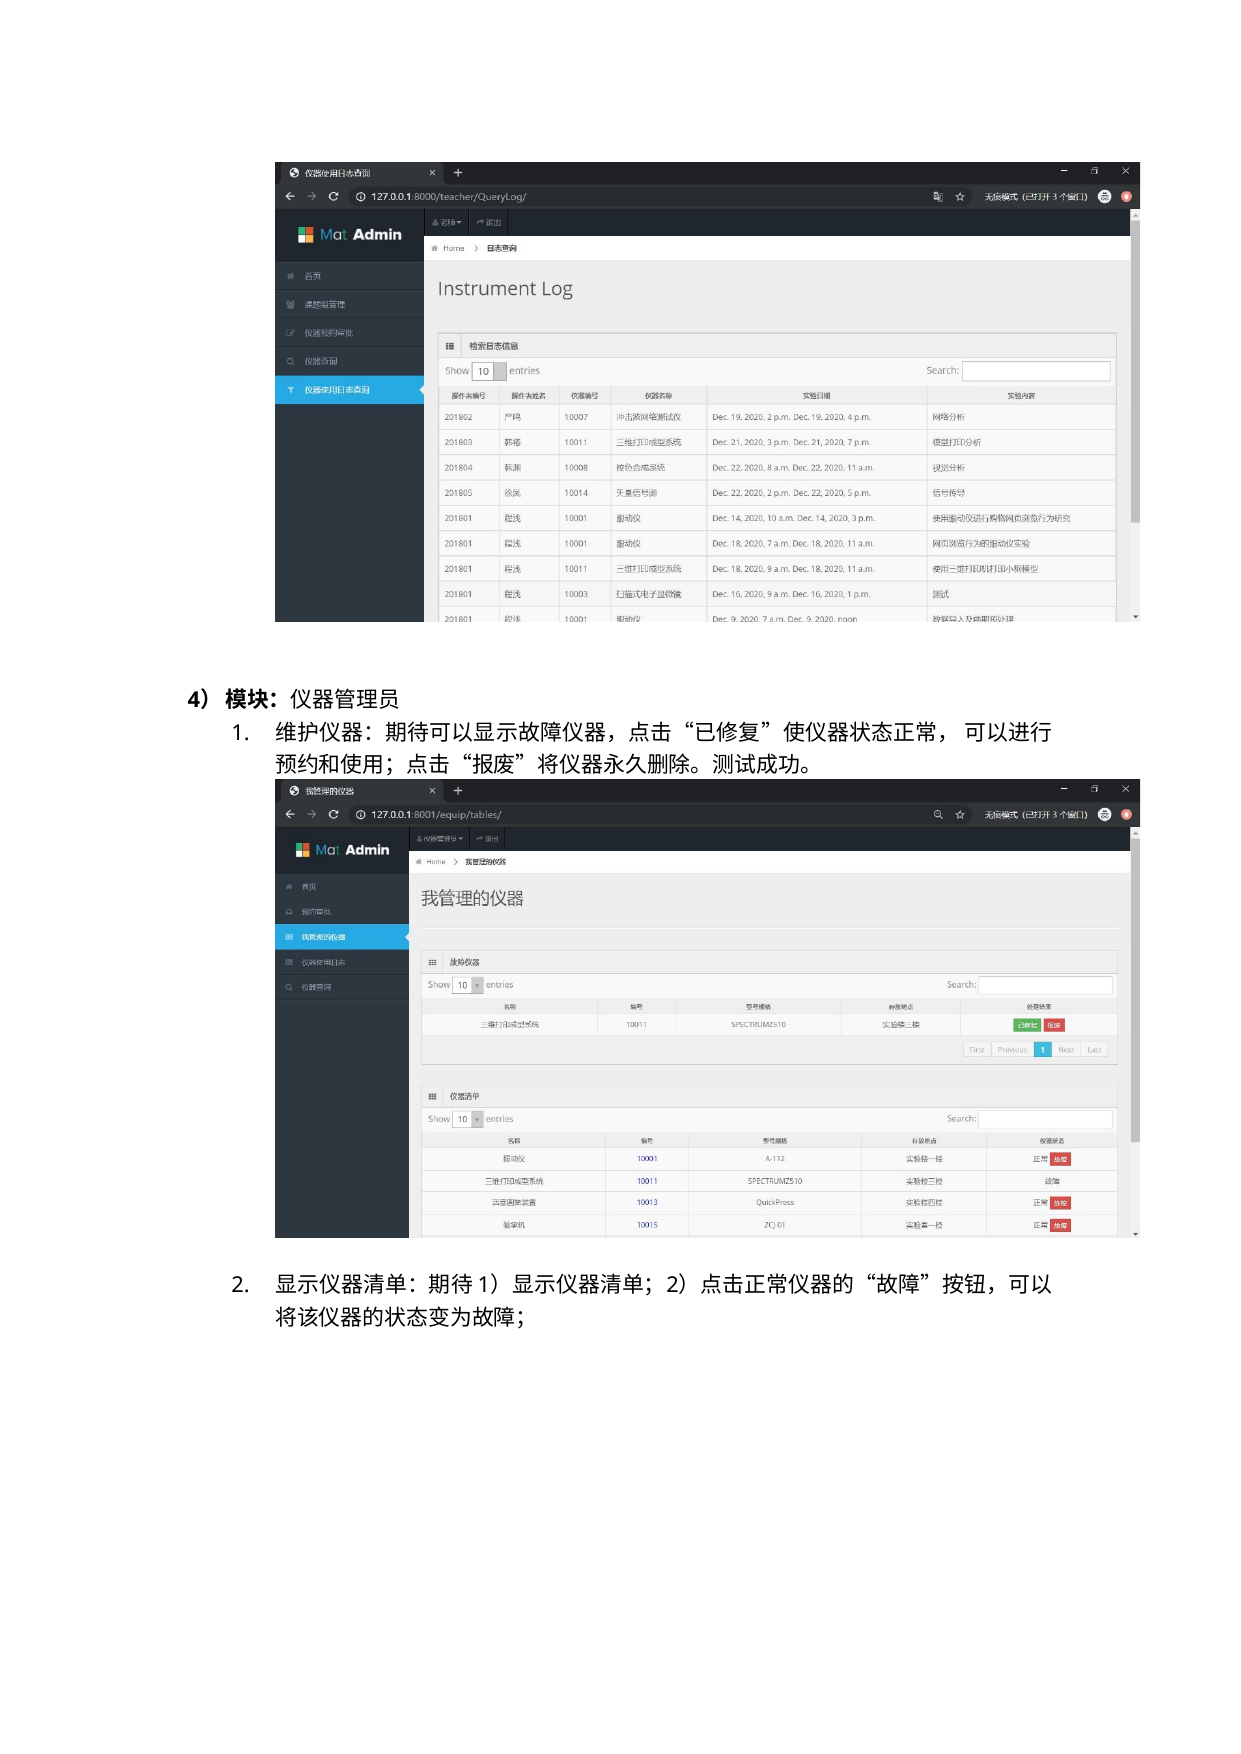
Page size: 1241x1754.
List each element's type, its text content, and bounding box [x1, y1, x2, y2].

picture [275, 779, 1141, 1238]
list 模块：仪器管理员 [187, 682, 1053, 714]
picture [275, 162, 1141, 622]
list 显示仪器清单：期待1）显示仪器清单；2）点击正常仪器的“故障”按钮，可以将该仪器的状态变为故障； [231, 1267, 1053, 1332]
list 维护仪器：期待可以显示故障仪器，点击“已修复”使仪器状态正常， 可以进行预约和使用；点击“报废”将仪器永久删除。测试成功。 [231, 714, 1053, 779]
